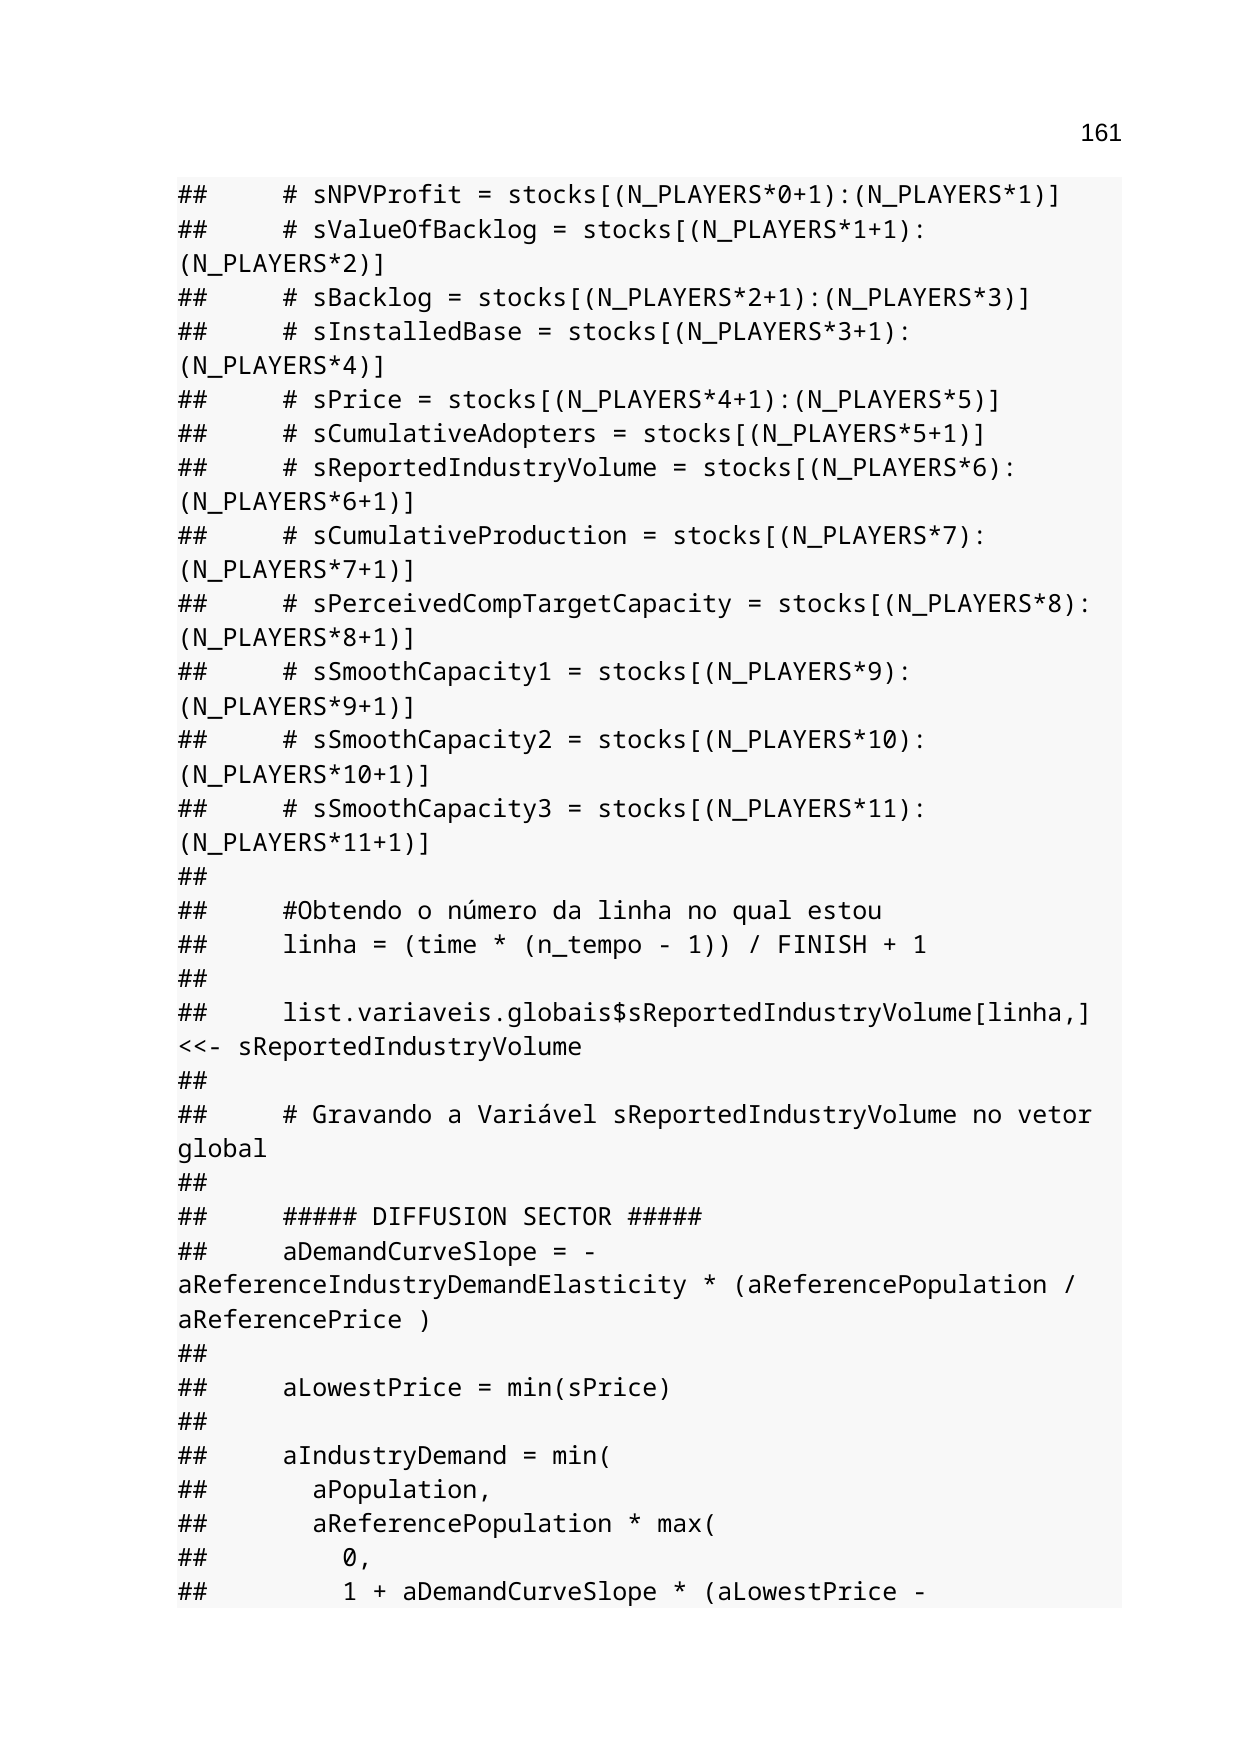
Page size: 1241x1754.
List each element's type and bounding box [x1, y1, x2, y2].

text [177, 177, 1122, 1608]
